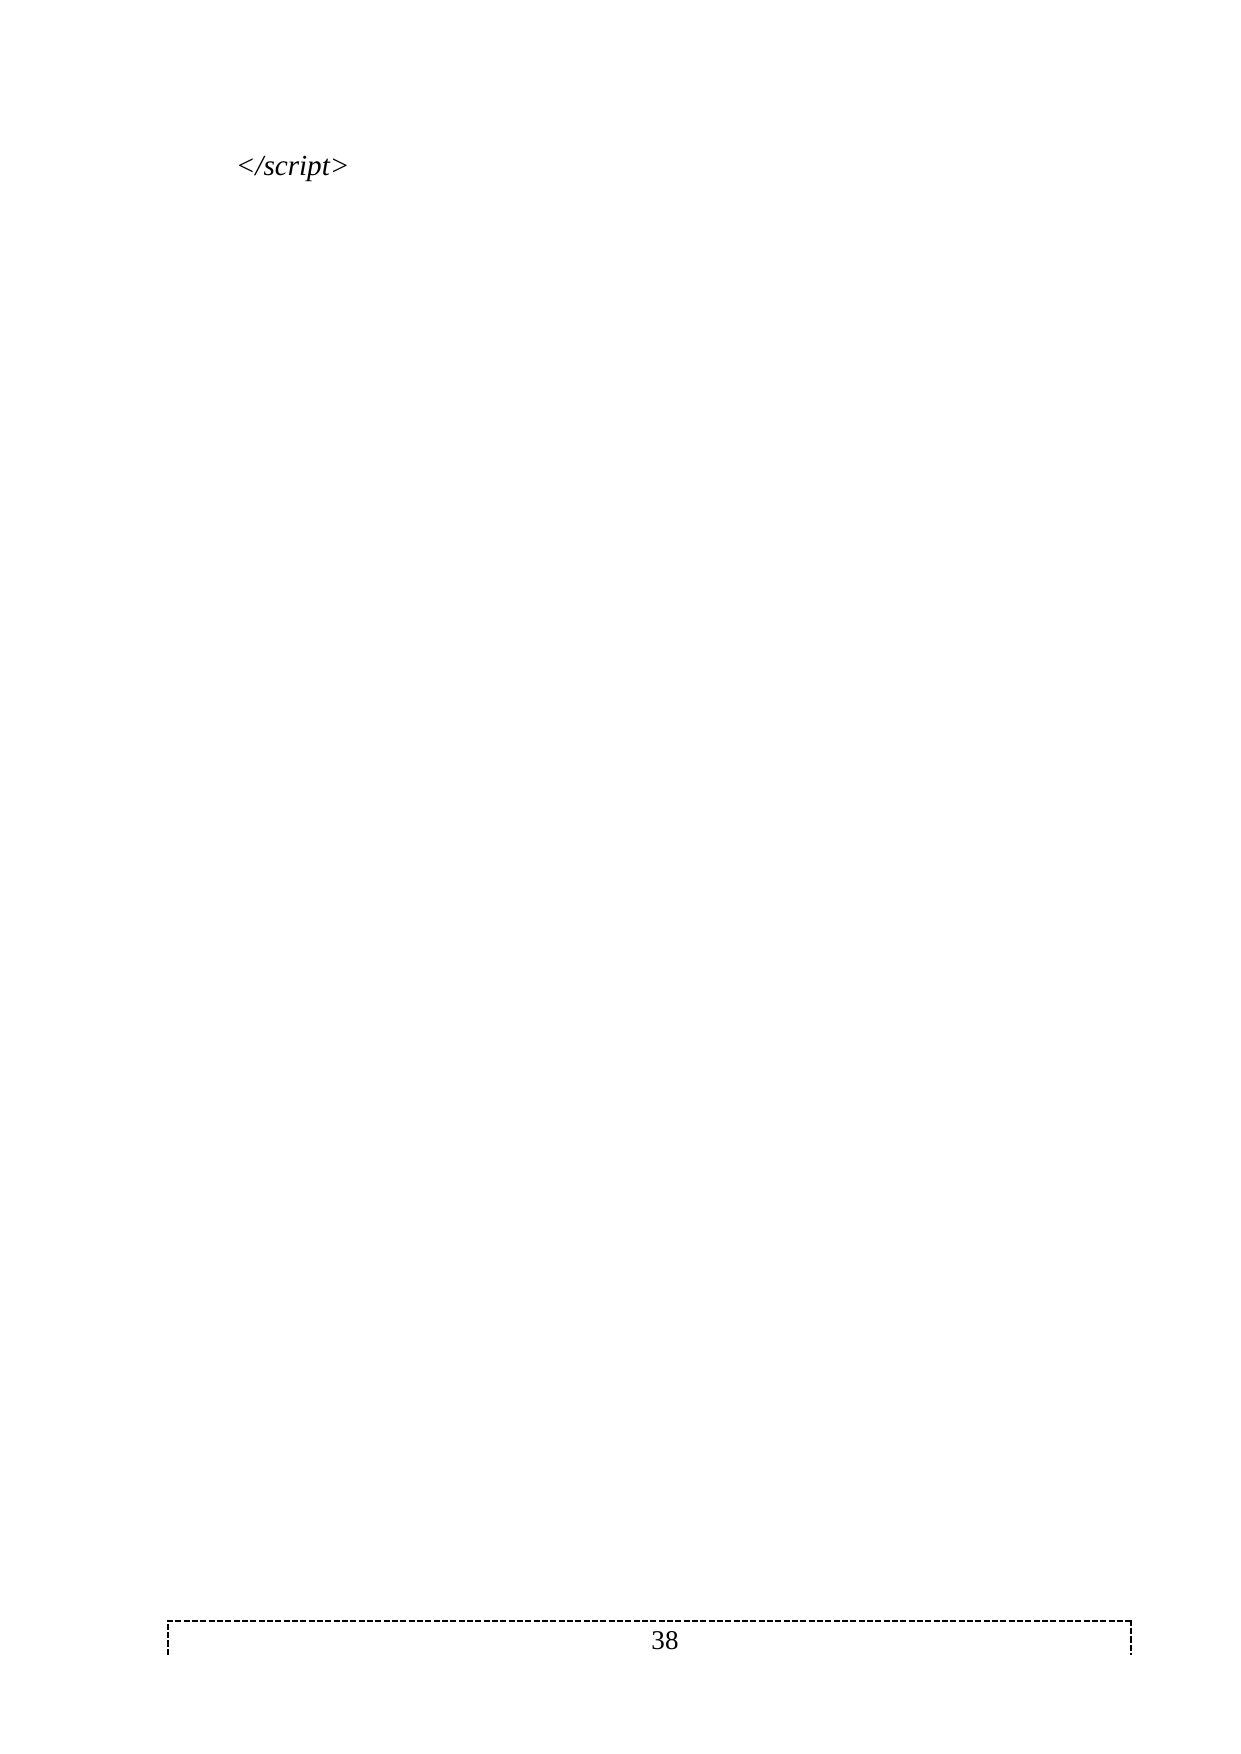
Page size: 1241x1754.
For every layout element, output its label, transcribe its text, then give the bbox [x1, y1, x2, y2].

text </script> [177, 148, 1122, 181]
